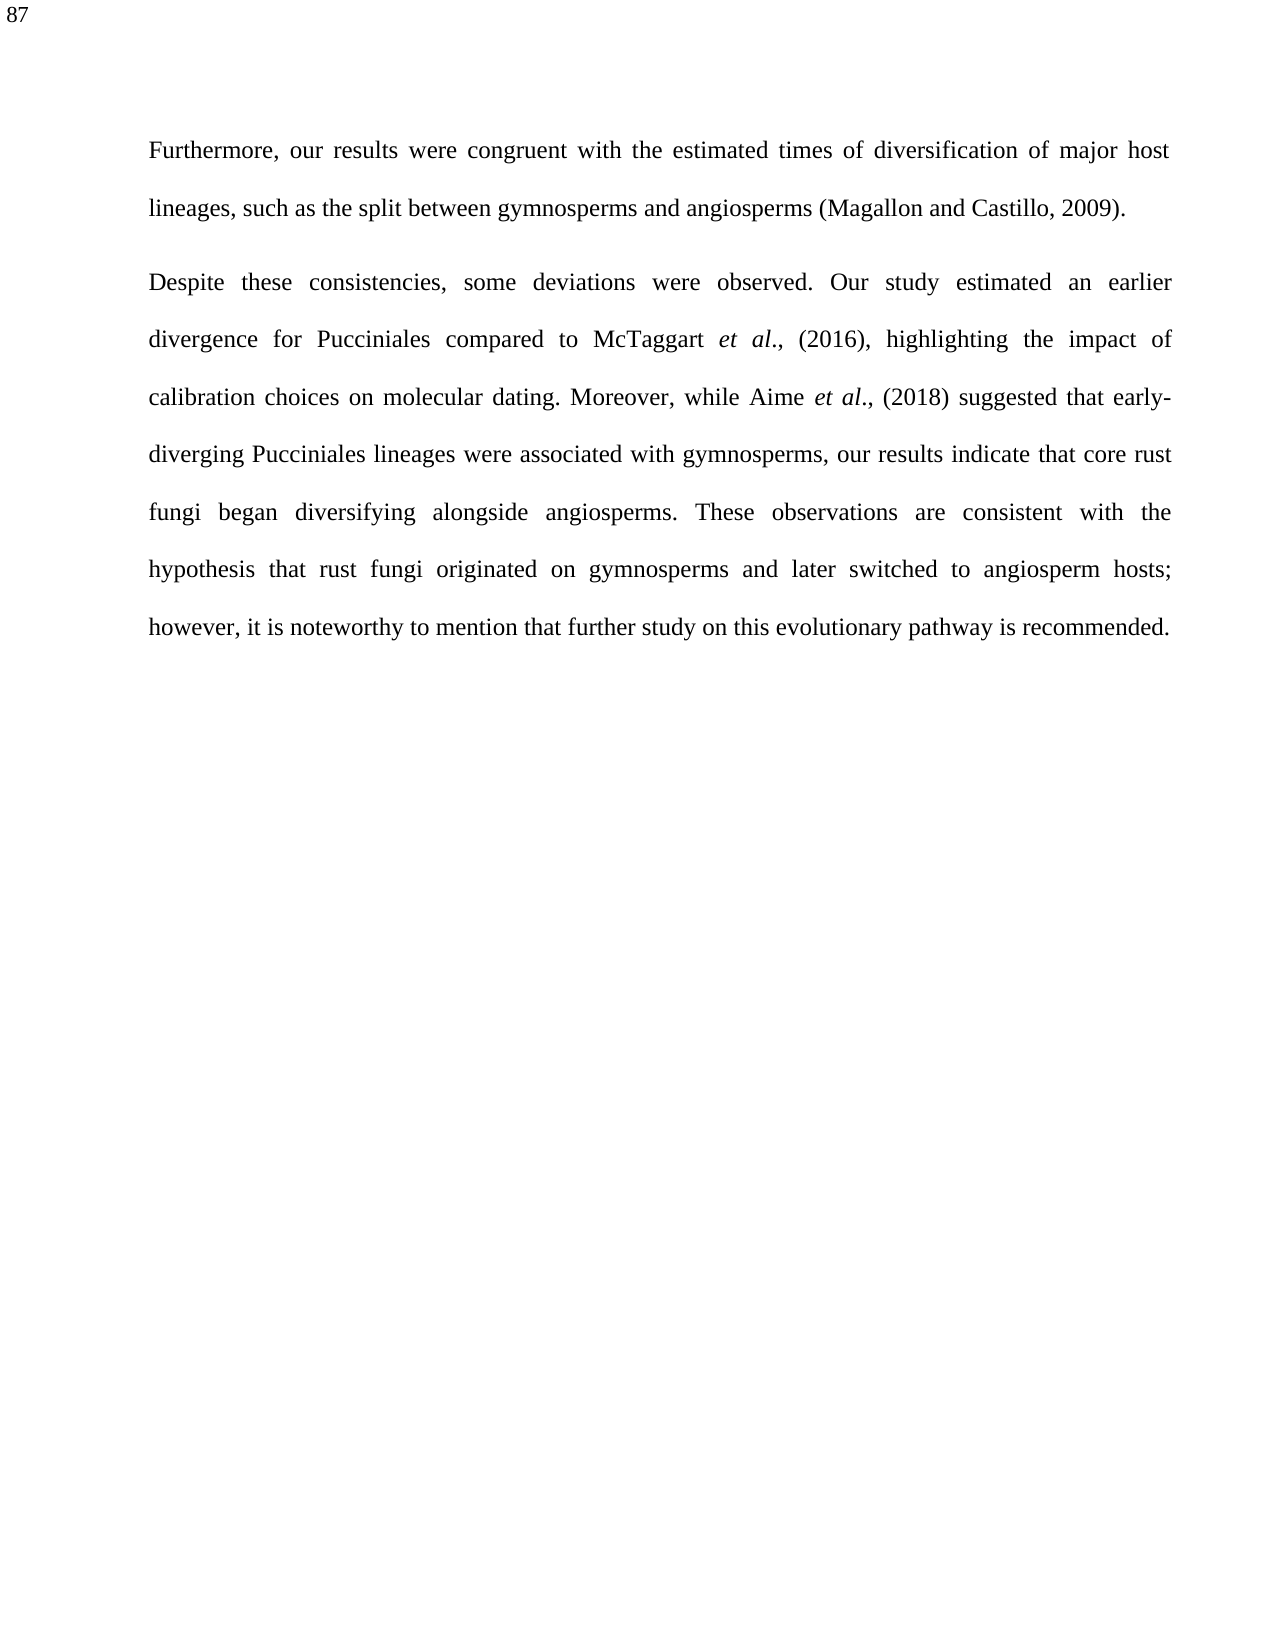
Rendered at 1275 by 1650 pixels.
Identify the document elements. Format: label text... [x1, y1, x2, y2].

text Despite these consistencies, some deviations were observed. Our study estimated an earlier divergence for Pucciniales compared to McTaggart et al., (2016), highlighting the impact of calibration choices on molecular dating. Moreover, while Aime et al., (2018) suggested that early-diverging Pucciniales lineages were associated with gymnosperms, our results indicate that core rust fungi began diversifying alongside angiosperms. These observations are consistent with the hypothesis that rust fungi originated on gymnosperms and later switched to angiosperm hosts; however, it is noteworthy to mention that further study on this evolutionary pathway is recommended. [148, 267, 1172, 641]
text Furthermore, our results were congruent with the estimated times of diversification of major host lineages, such as the split between gymnosperms and angiosperms (Magallon and Castillo, 2009). [148, 135, 1171, 222]
